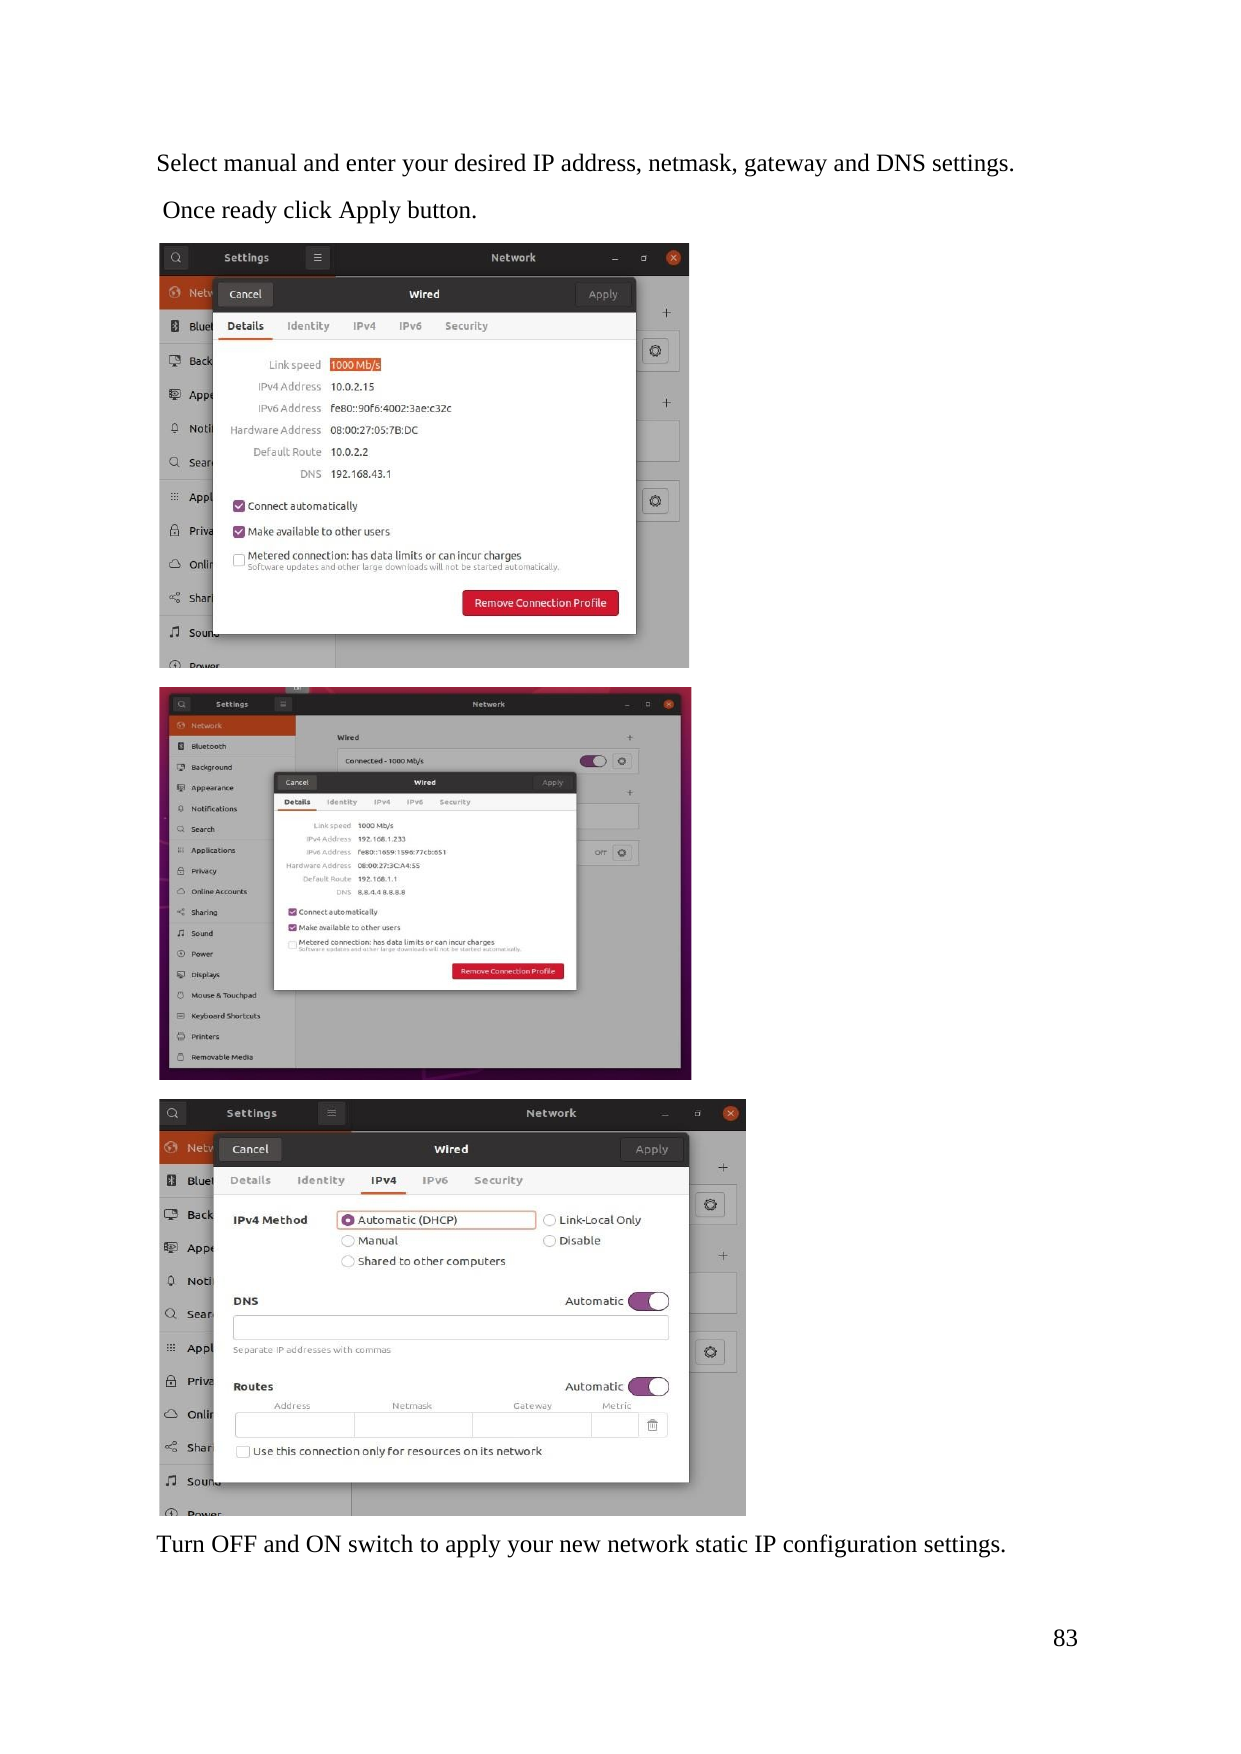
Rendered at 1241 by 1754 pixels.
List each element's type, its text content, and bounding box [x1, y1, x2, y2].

text Select manual and enter your desired IP address, netmask, gateway and DNS settings. Once ready click Apply button. [156, 148, 1017, 224]
picture [159, 243, 690, 668]
picture [159, 1099, 746, 1516]
picture [159, 687, 692, 1080]
